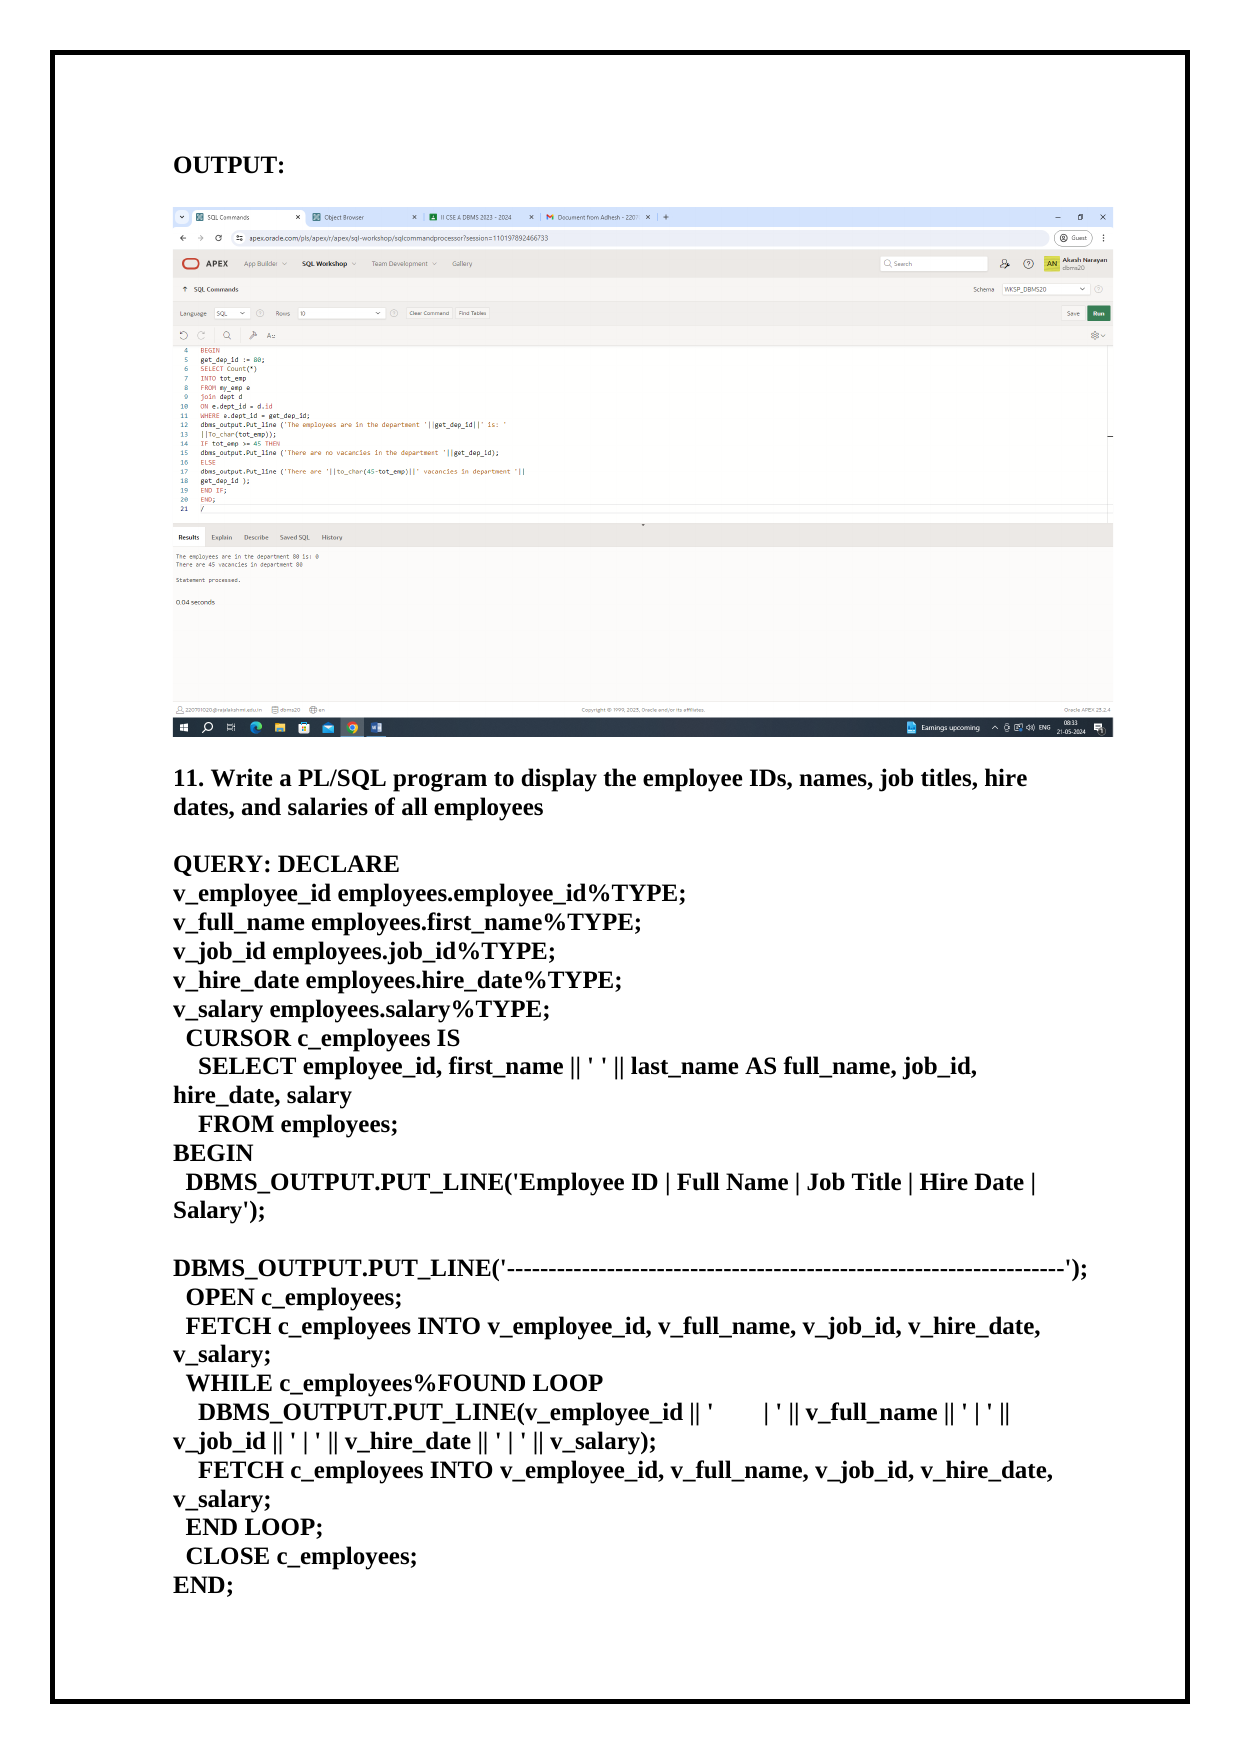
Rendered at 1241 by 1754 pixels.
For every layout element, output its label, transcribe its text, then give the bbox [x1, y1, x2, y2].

list v_full_name employees.first_name%TYPE; [173, 907, 1090, 936]
list FETCH c_employees INTO v_employee_id, v_full_name, v_job_id, v_hire_date, v_salary; [173, 1311, 1090, 1368]
list SELECT employee_id, first_name || ' ' || last_name AS full_name, job_id, hire_date, salary [173, 1051, 1090, 1109]
list FROM employees; [173, 1109, 1090, 1138]
list END; [173, 1570, 1090, 1599]
list END LOOP; [173, 1512, 1090, 1541]
list BEGIN [173, 1138, 1090, 1167]
list DBMS_OUTPUT.PUT_LINE('Employee ID | Full Name | Job Title | Hire Date | Salary'); [173, 1167, 1090, 1224]
list QUERY: DECLARE [173, 849, 1090, 878]
list v_salary employees.salary%TYPE; [173, 994, 1090, 1022]
list DBMS_OUTPUT.PUT_LINE(v_employee_id || ' | ' || v_full_name || ' | ' || v_job_id || ' | ' || v_hire_date || ' | ' || v_salary); [173, 1397, 1090, 1455]
list WHILE c_employees%FOUND LOOP [173, 1368, 1090, 1397]
list OPEN c_employees; [173, 1282, 1090, 1311]
list v_employee_id employees.employee_id%TYPE; [173, 878, 1090, 907]
list CLOSE c_employees; [173, 1541, 1090, 1570]
list DBMS_OUTPUT.PUT_LINE('-------------------------------------------------------------------'); [173, 1224, 1090, 1282]
list FETCH c_employees INTO v_employee_id, v_full_name, v_job_id, v_hire_date, v_salary; [173, 1455, 1090, 1512]
list v_hire_date employees.hire_date%TYPE; [173, 965, 1090, 994]
list v_job_id employees.job_id%TYPE; [173, 936, 1090, 965]
list 11. Write a PL/SQL program to display the employee IDs, names, job titles, hire dates, and salaries of all employees [173, 763, 1090, 821]
picture [172, 207, 1114, 737]
list CURSOR c_employees IS [173, 1023, 1090, 1051]
list OUTPUT: [173, 150, 1090, 179]
